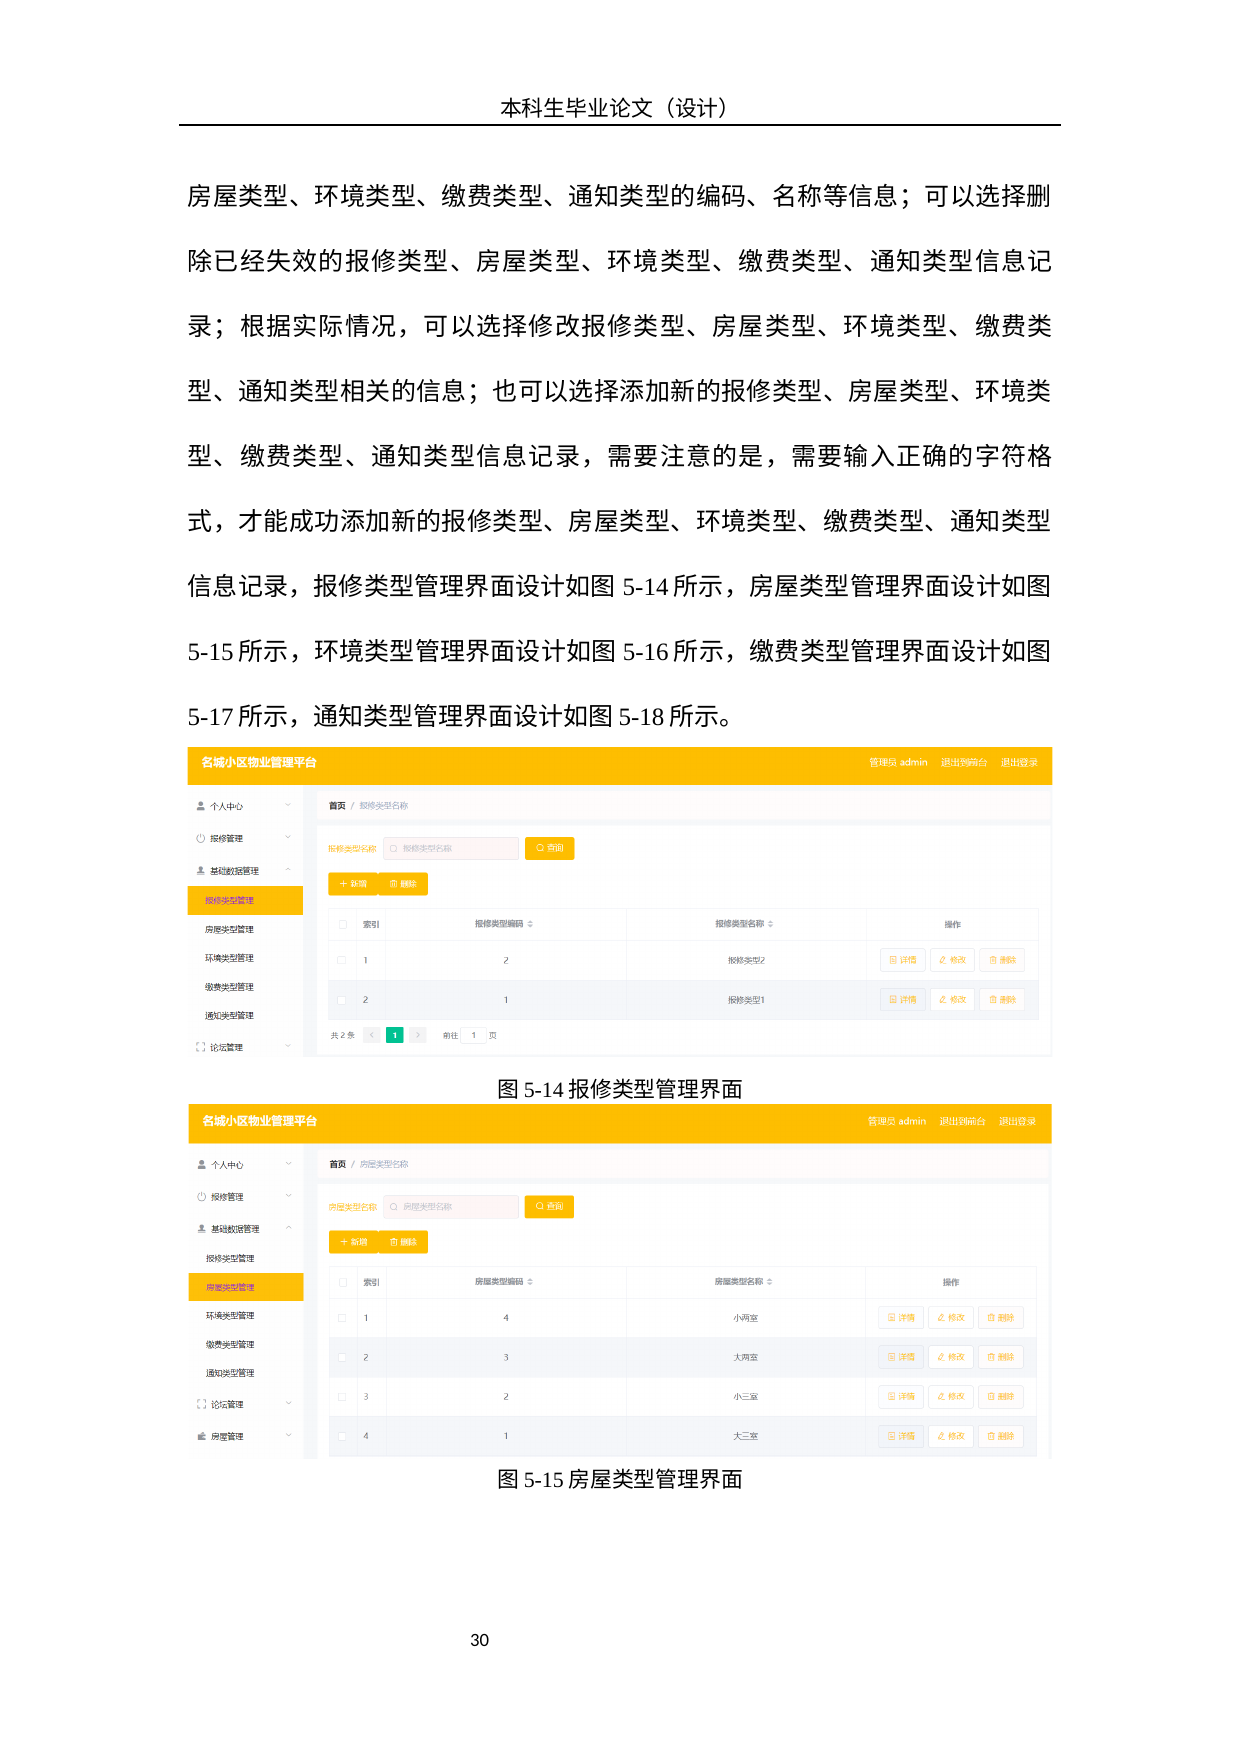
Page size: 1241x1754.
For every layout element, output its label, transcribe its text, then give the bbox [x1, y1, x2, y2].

text 图5-14报修类型管理界面 [187, 1072, 1053, 1104]
picture [187, 747, 1053, 1057]
picture [188, 1104, 1052, 1459]
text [187, 162, 1053, 747]
text 图5-15房屋类型管理界面 [187, 1462, 1053, 1494]
